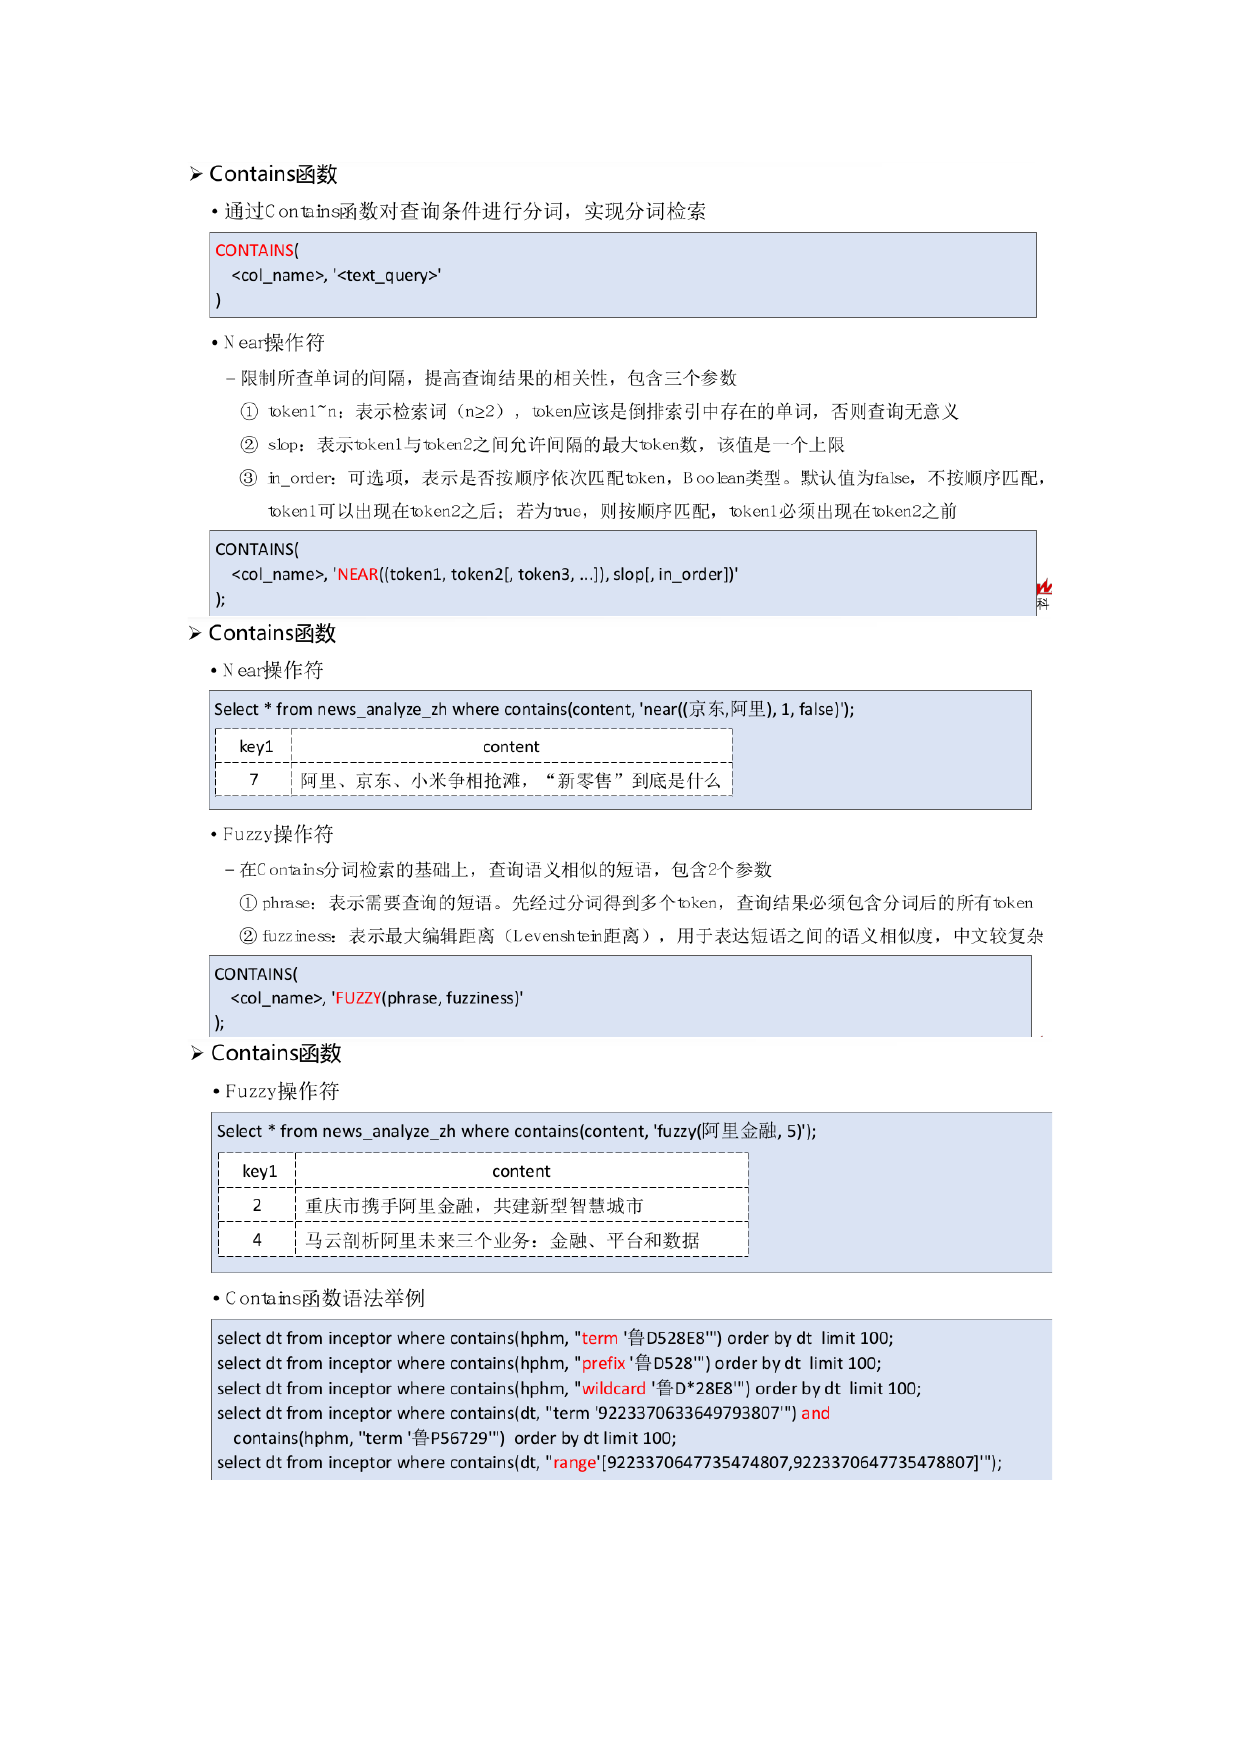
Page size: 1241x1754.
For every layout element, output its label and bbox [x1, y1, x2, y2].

picture [187, 1039, 1053, 1480]
picture [187, 162, 1052, 616]
picture [187, 617, 1052, 1037]
